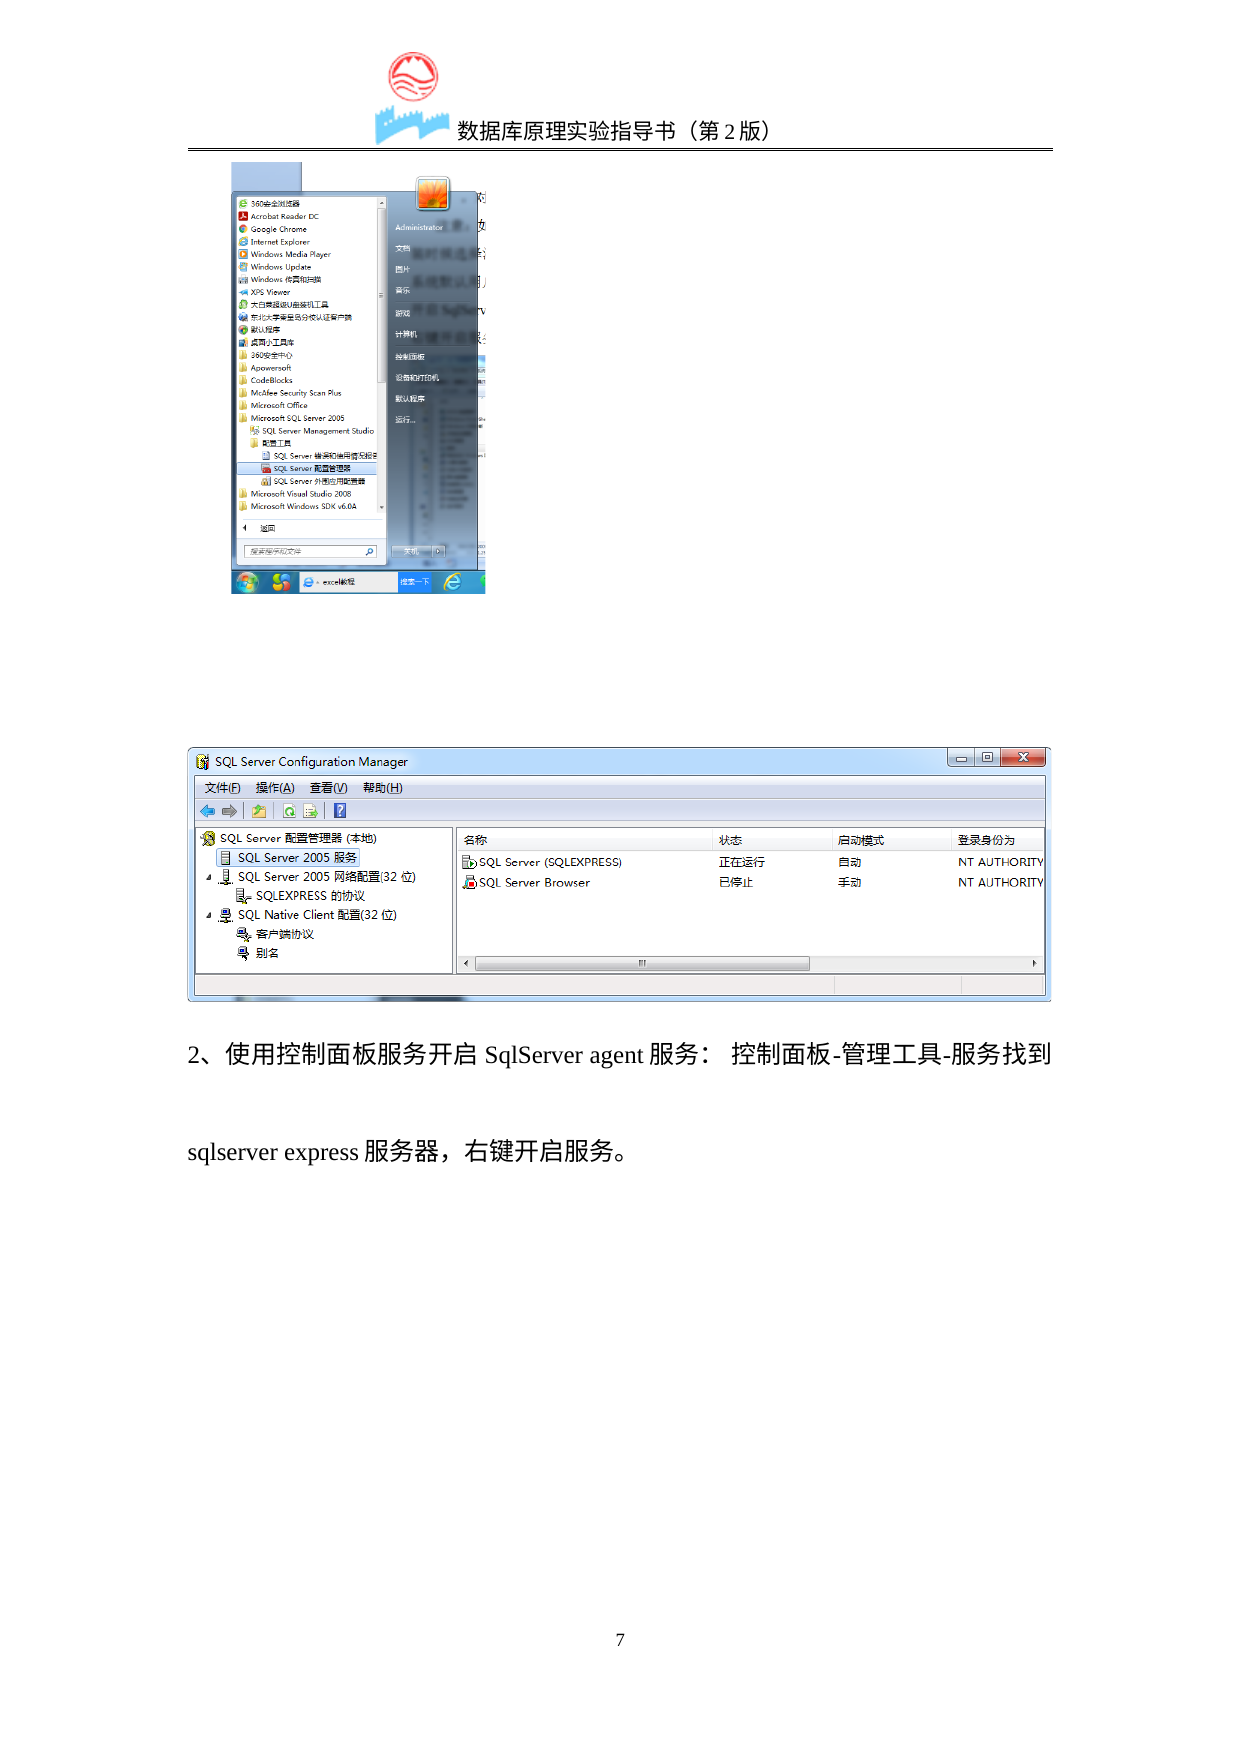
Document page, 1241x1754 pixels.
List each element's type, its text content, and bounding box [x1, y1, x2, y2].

text 2、使用控制面板服务开启SqlServer agent服务： 控制面板-管理工具-服务找到sqlserver express服务器，右键开启服务。 [187, 1020, 1053, 1182]
picture [187, 747, 1052, 1002]
picture [231, 162, 486, 594]
picture [375, 52, 451, 145]
